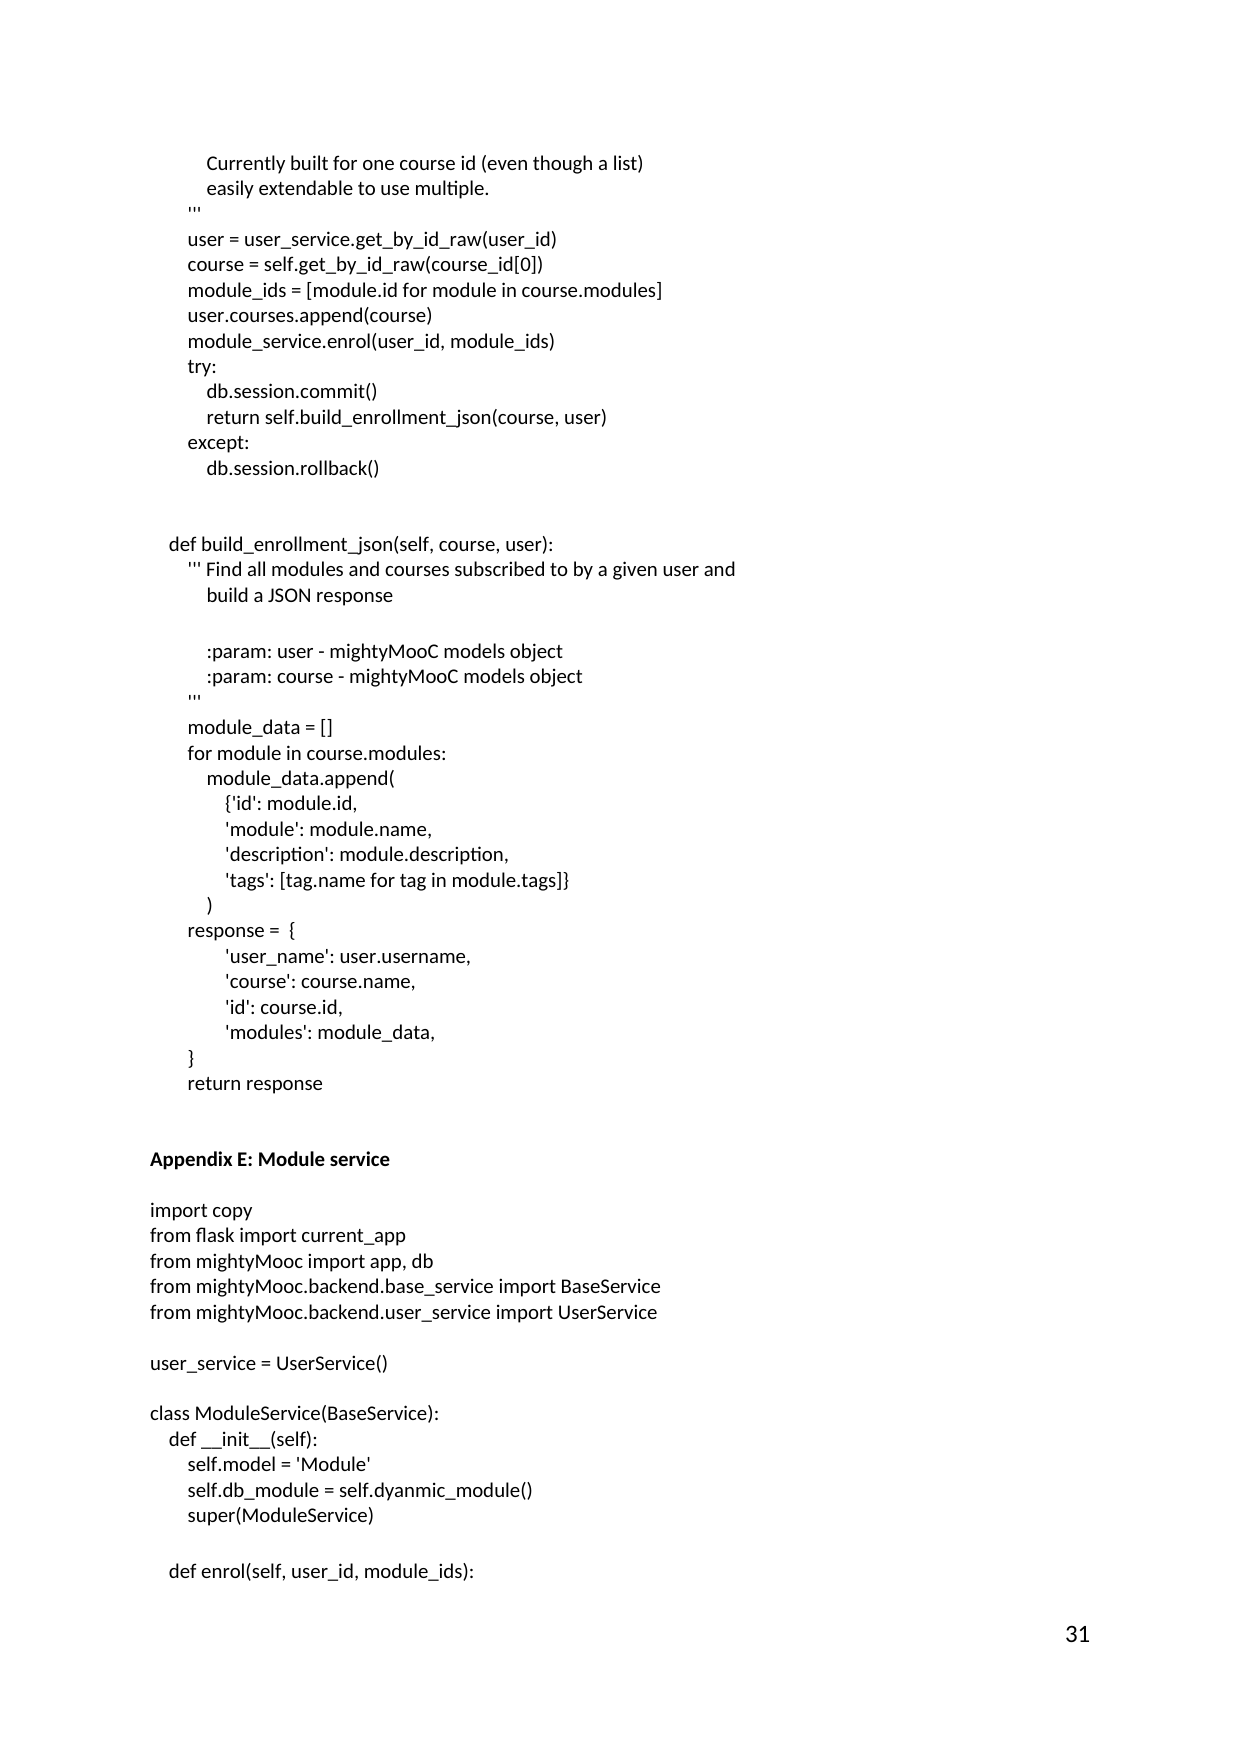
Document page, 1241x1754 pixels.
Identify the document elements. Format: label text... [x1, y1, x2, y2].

text try: [150, 353, 1090, 379]
text return self.build_enrollment_json(course, user) [150, 404, 1090, 429]
text def enrol(self, user_id, module_ids): [150, 1558, 1090, 1583]
text module_data = [] [150, 714, 1090, 740]
text Appendix E: Module service [150, 1146, 1090, 1172]
text ''' [150, 689, 1090, 714]
text super(ModuleService) [150, 1502, 1090, 1528]
text ''' Find all modules and courses subscribed to by a given user and [150, 557, 1090, 582]
text {'id': module.id, [150, 791, 1090, 816]
text return response [150, 1070, 1090, 1096]
text } [150, 1045, 1090, 1070]
text user.courses.append(course) [150, 302, 1090, 328]
text def __init__(self): [150, 1426, 1090, 1451]
text from mightyMooc.backend.base_service import BaseService [150, 1273, 1090, 1299]
text def build_enrollment_json(self, course, user): [150, 531, 1090, 557]
text for module in course.modules: [150, 740, 1090, 765]
text module_ids = [module.id for module in course.modules] [150, 277, 1090, 302]
text Currently built for one course id (even though a list) [150, 150, 1090, 175]
text ''' [150, 201, 1090, 226]
text module_data.append( [150, 765, 1090, 791]
text db.session.commit() [150, 379, 1090, 404]
text class ModuleService(BaseService): [150, 1401, 1090, 1426]
text user_service = UserService() [150, 1350, 1090, 1375]
text :param: user - mightyMooC models object [150, 638, 1090, 663]
text user = user_service.get_by_id_raw(user_id) [150, 226, 1090, 252]
text 'tags': [tag.name for tag in module.tags]} [150, 867, 1090, 892]
text from mightyMooc import app, db [150, 1248, 1090, 1273]
text 'id': course.id, [150, 994, 1090, 1019]
text 'description': module.description, [150, 841, 1090, 867]
text response = { [150, 918, 1090, 943]
text 'module': module.name, [150, 816, 1090, 841]
text db.session.rollback() [150, 455, 1090, 480]
text 'course': course.name, [150, 968, 1090, 994]
text except: [150, 429, 1090, 455]
text module_service.enrol(user_id, module_ids) [150, 328, 1090, 353]
text :param: course - mightyMooC models object [150, 663, 1090, 689]
text 'user_name': user.username, [150, 943, 1090, 968]
text import copy [150, 1197, 1090, 1223]
text self.db_module = self.dyanmic_module() [150, 1477, 1090, 1502]
text course = self.get_by_id_raw(course_id[0]) [150, 252, 1090, 277]
text from flask import current_app [150, 1223, 1090, 1248]
text from mightyMooc.backend.user_service import UserService [150, 1299, 1090, 1324]
text build a JSON response [150, 582, 1090, 607]
text ) [150, 892, 1090, 918]
text 'modules': module_data, [150, 1019, 1090, 1045]
text self.model = 'Module' [150, 1451, 1090, 1477]
text easily extendable to use multiple. [150, 175, 1090, 201]
